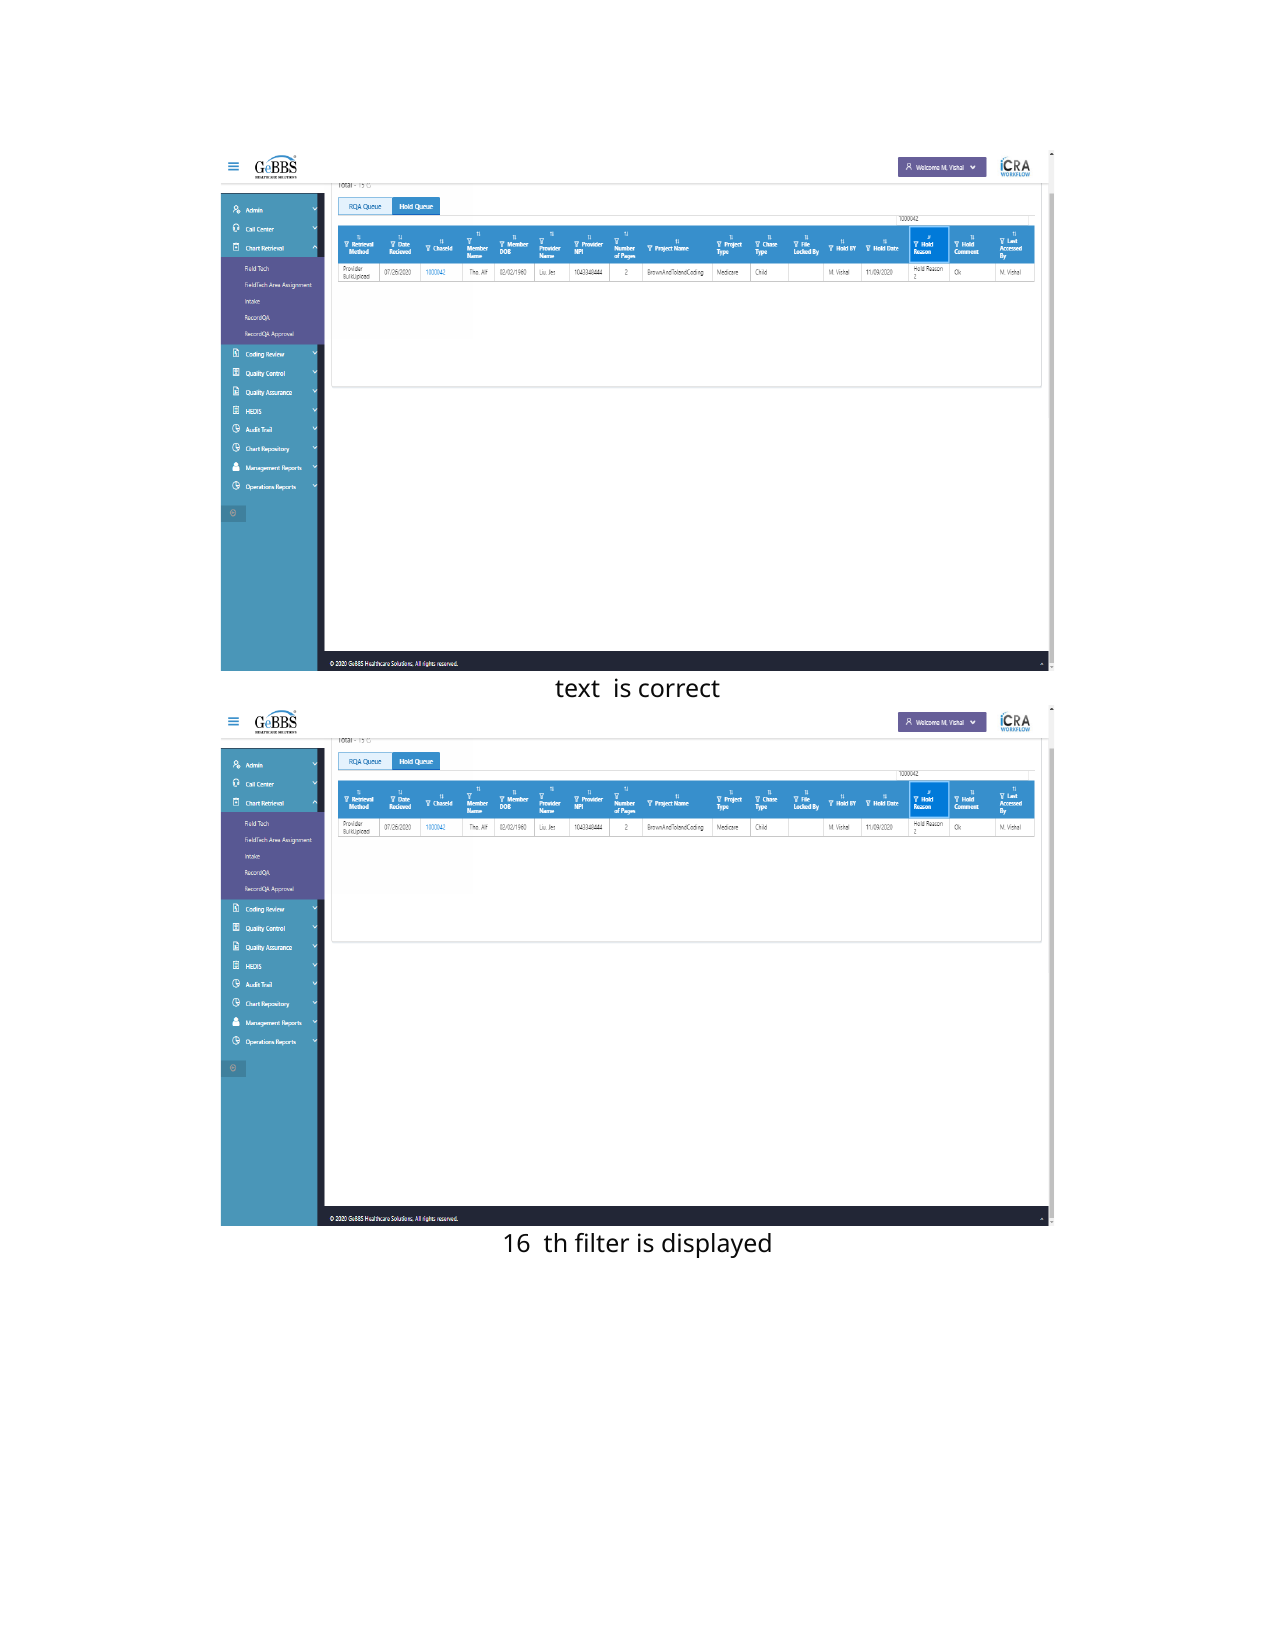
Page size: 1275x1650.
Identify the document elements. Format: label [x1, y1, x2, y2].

picture [220, 150, 1055, 671]
text [150, 150, 1125, 1260]
picture [220, 705, 1055, 1226]
